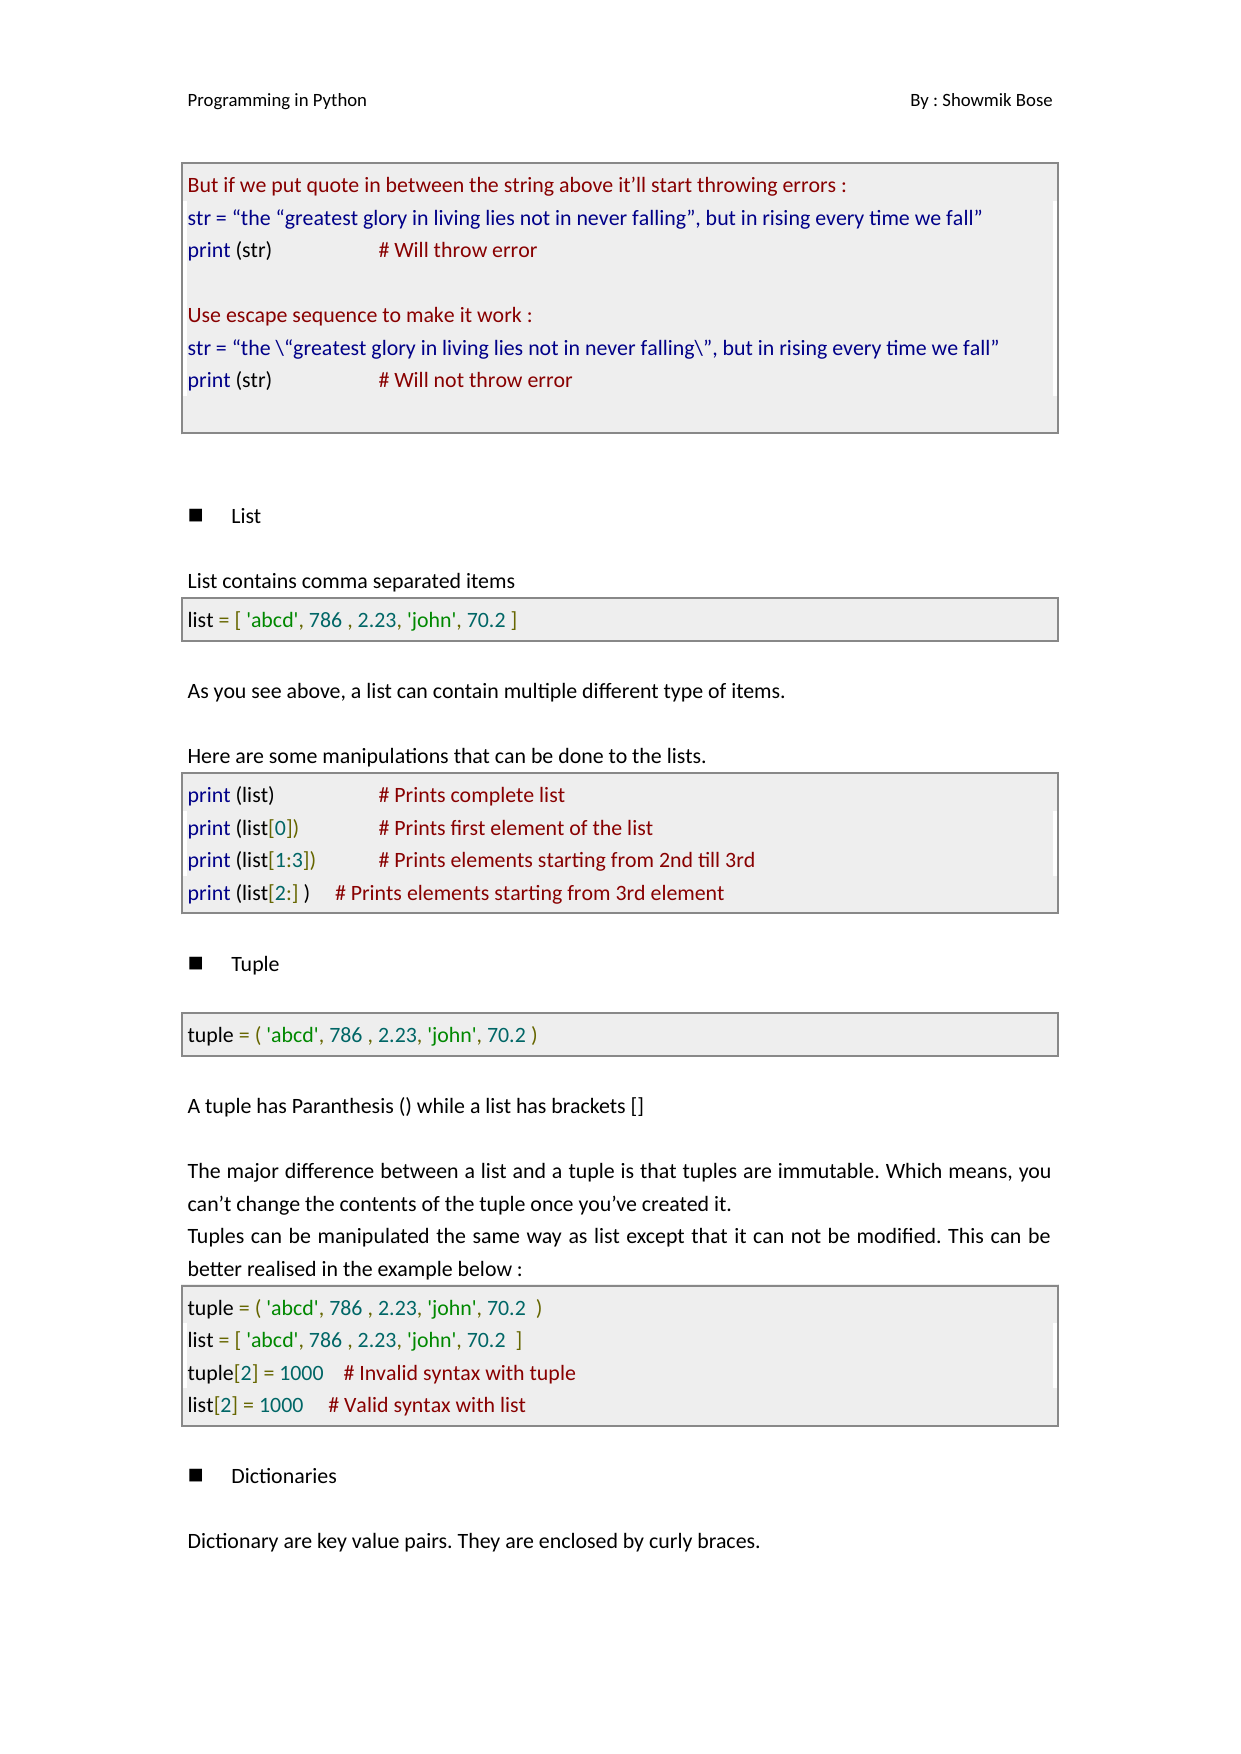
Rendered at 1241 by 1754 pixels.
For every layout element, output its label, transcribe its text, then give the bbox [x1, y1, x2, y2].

text print (list[1:3]) # Prints elements starting from 2nd till 3rd [187, 843, 1053, 869]
text str = “the \“greatest glory in living lies not in never falling\”, but in rising every time we fall” [187, 331, 1053, 363]
text list[2] = 1000 # Valid syntax with list [183, 1382, 1057, 1425]
list Tuples can be manipulated the same way as list except that it can not be modified. This can be better realised in the example below : [187, 1219, 1053, 1284]
list Dictionary are key value pairs. They are enclosed by curly braces. [187, 1524, 1053, 1557]
text print (str) # Will throw error [187, 233, 1053, 266]
text print (list) # Prints complete list [183, 774, 1057, 811]
list As you see above, a list can contain multiple different type of items. [187, 674, 1053, 707]
text print (list[0]) # Prints first element of the list [187, 811, 1053, 843]
text But if we put quote in between the string above it’ll start throwing errors : [183, 164, 1057, 201]
text print (str) # Will not throw error [187, 363, 1053, 389]
text tuple = ( 'abcd', 786 , 2.23, 'john', 70.2 ) [183, 1014, 1057, 1055]
text tuple[2] = 1000 # Invalid syntax with tuple [187, 1356, 1053, 1382]
list Dictionaries [187, 1459, 1053, 1492]
text Use escape sequence to make it work : [187, 298, 1053, 331]
text str = “the “greatest glory in living lies not in never falling”, but in rising every time we fall” [187, 201, 1053, 233]
text list = [ 'abcd', 786 , 2.23, 'john', 70.2 ] [187, 1323, 1053, 1356]
text list = [ 'abcd', 786 , 2.23, 'john', 70.2 ] [183, 599, 1057, 640]
text tuple = ( 'abcd', 786 , 2.23, 'john', 70.2 ) [183, 1287, 1057, 1323]
list Here are some manipulations that can be done to the lists. [187, 739, 1053, 772]
list List contains comma separated items [187, 564, 1053, 597]
list Tuple [187, 947, 1053, 979]
list List [187, 499, 1053, 532]
text print (list[2:] ) # Prints elements starting from 3rd element [183, 869, 1057, 912]
list A tuple has Paranthesis () while a list has brackets [] [187, 1089, 1053, 1122]
list The major difference between a list and a tuple is that tuples are immutable. Which means, you can’t change the contents of the tuple once you’ve created it. [187, 1154, 1053, 1219]
